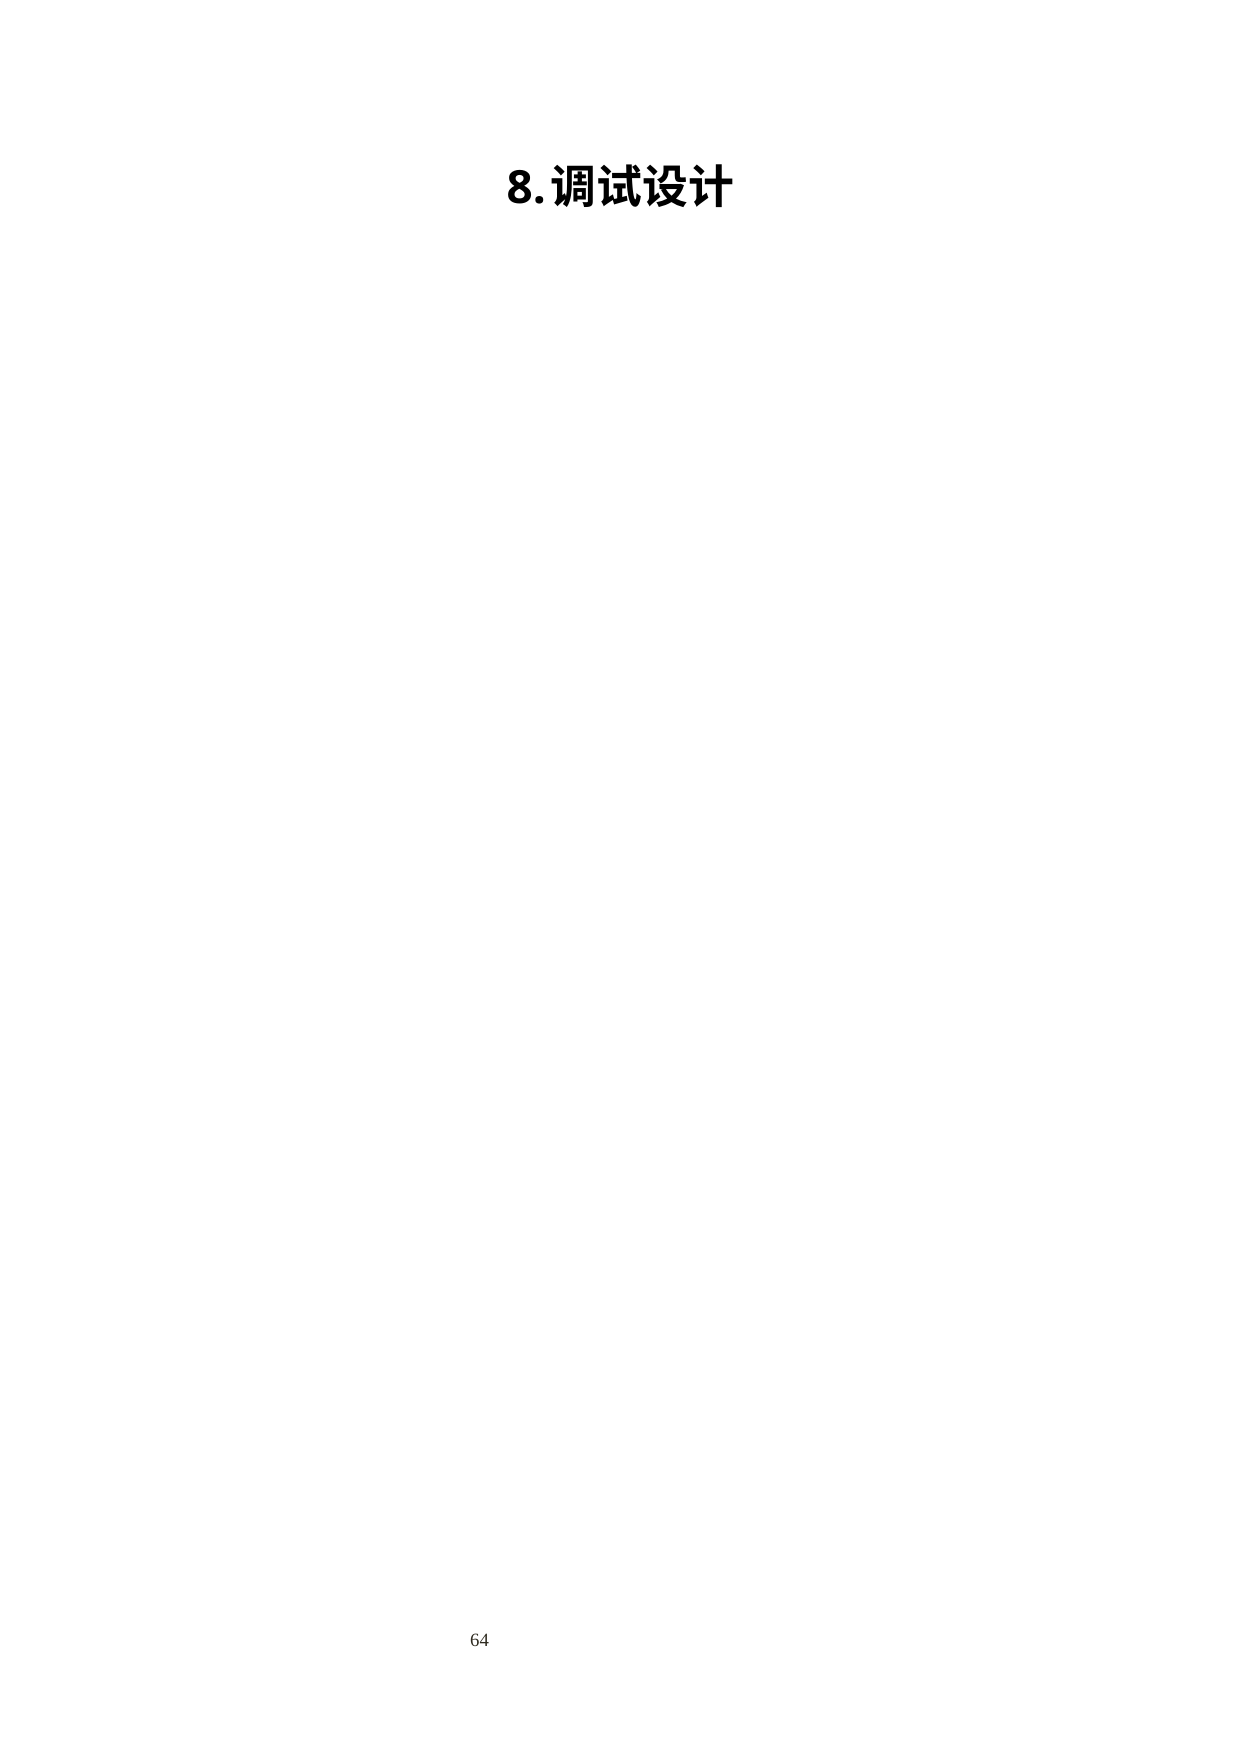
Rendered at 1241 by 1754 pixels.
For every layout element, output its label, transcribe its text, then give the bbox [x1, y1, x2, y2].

subtitle 调试设计 [187, 150, 1053, 217]
